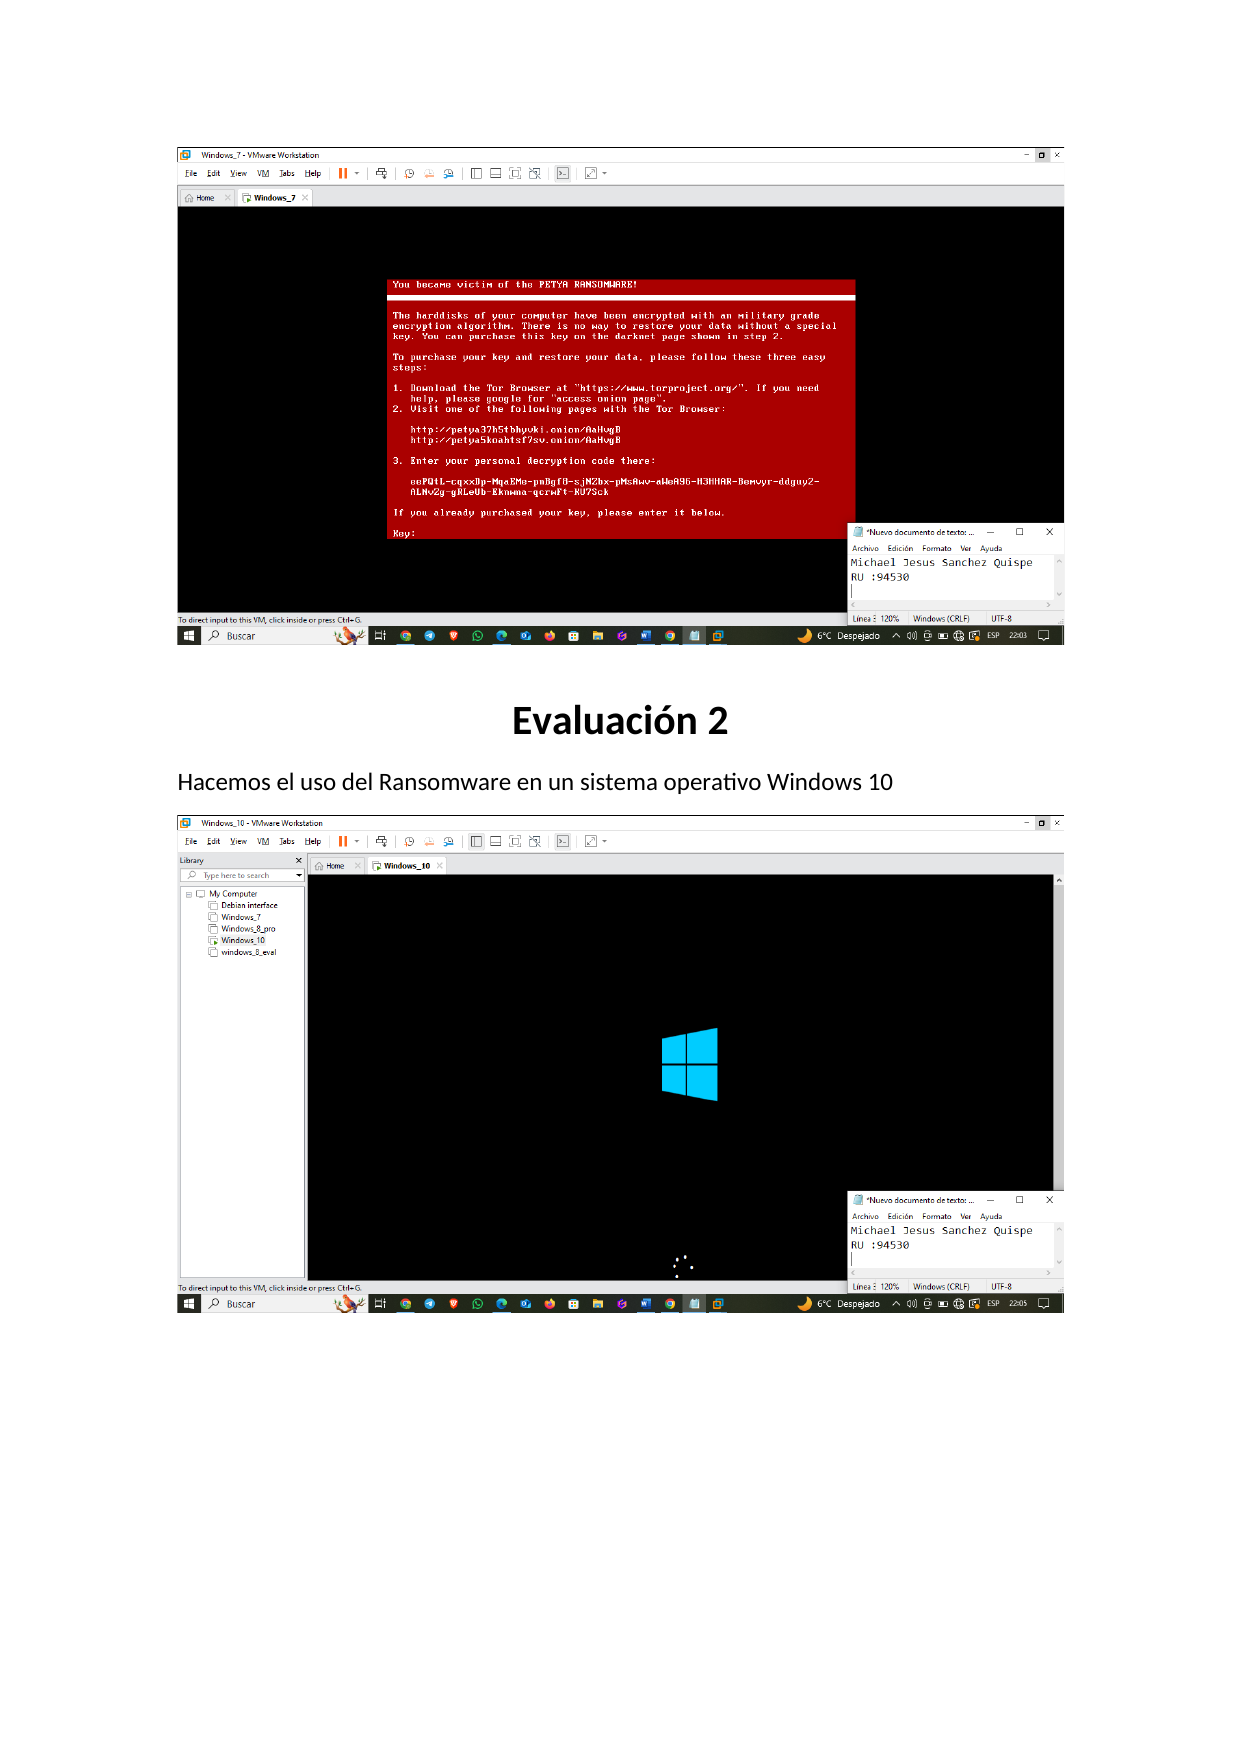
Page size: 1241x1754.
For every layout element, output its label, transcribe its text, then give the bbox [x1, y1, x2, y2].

text Hacemos el uso del Ransomware en un sistema operativo Windows 10 [177, 766, 1063, 796]
text Evaluación 2 [177, 694, 1063, 745]
picture [177, 147, 1065, 645]
picture [177, 815, 1064, 1313]
